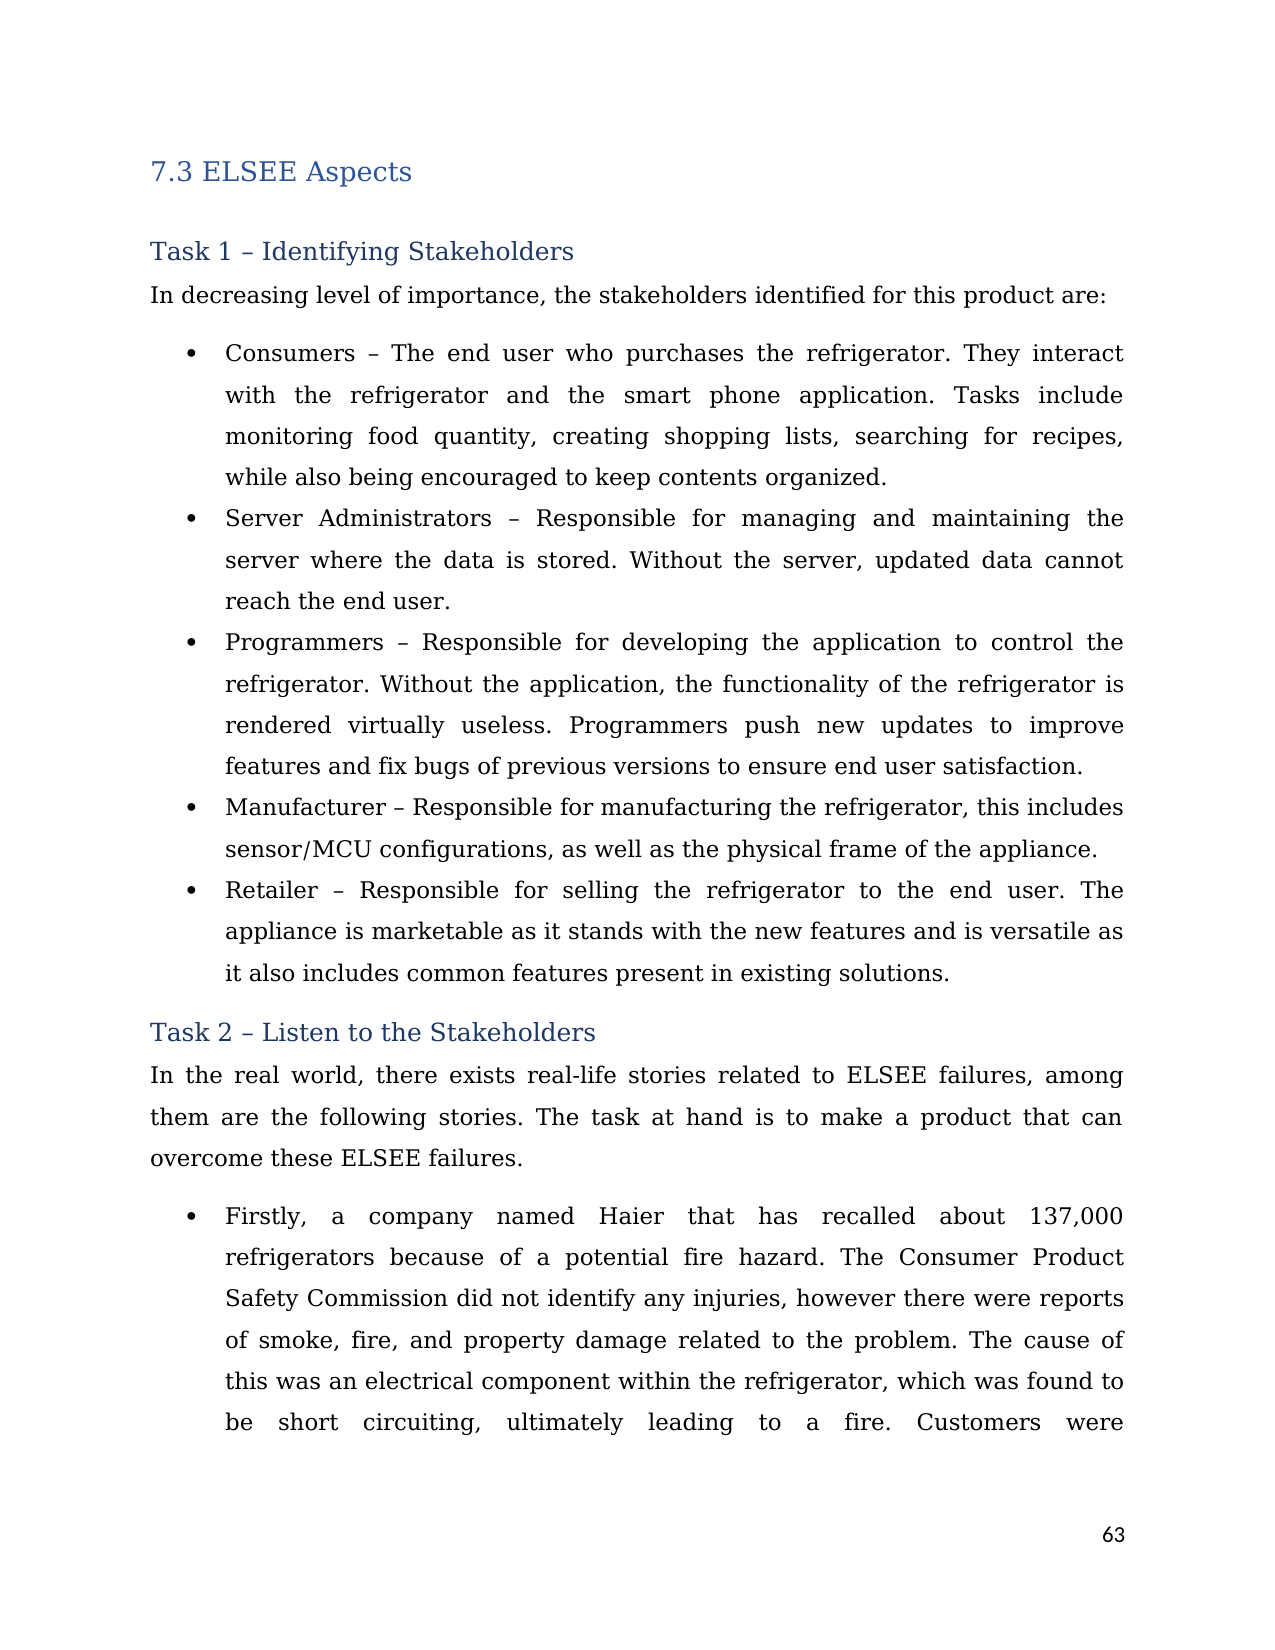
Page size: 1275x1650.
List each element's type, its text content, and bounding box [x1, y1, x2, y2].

text In decreasing level of importance, the stakeholders identified for this product are: [150, 281, 1125, 308]
list Programmers – Responsible for developing the application to control the refrigerator. Without the application, the functionality of the refrigerator is rendered virtually useless. Programmers push new updates to improve features and fix bugs of previous versions to ensure end user satisfaction. [187, 628, 1125, 779]
list Server Administrators – Responsible for managing and maintaining the server where the data is stored. Without the server, updated data cannot reach the end user. [187, 504, 1125, 614]
list Retailer – Responsible for selling the refrigerator to the end user. The appliance is marketable as it stands with the new features and is versatile as it also includes common features present in existing solutions. [187, 876, 1125, 986]
list Manufacturer – Responsible for manufacturing the refrigerator, this includes sensor/MCU configurations, as well as the physical frame of the appliance. [187, 793, 1125, 862]
subtitle 7.3 ELSEE Aspects [150, 154, 1125, 187]
subtitle Task 2 – Listen to the Stakeholders [150, 1016, 1125, 1046]
text In the real world, there exists real-life stories related to ELSEE failures, among them are the following stories. The task at hand is to make a product that can overcome these ELSEE failures. [150, 1061, 1125, 1171]
list Consumers – The end user who purchases the refrigerator. They interact with the refrigerator and the smart phone application. Tasks include monitoring food quantity, creating shopping lists, searching for recipes, while also being encouraged to keep contents organized. [187, 339, 1125, 490]
subtitle Task 1 – Identifying Stakeholders [150, 236, 1125, 266]
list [187, 1202, 1125, 1435]
